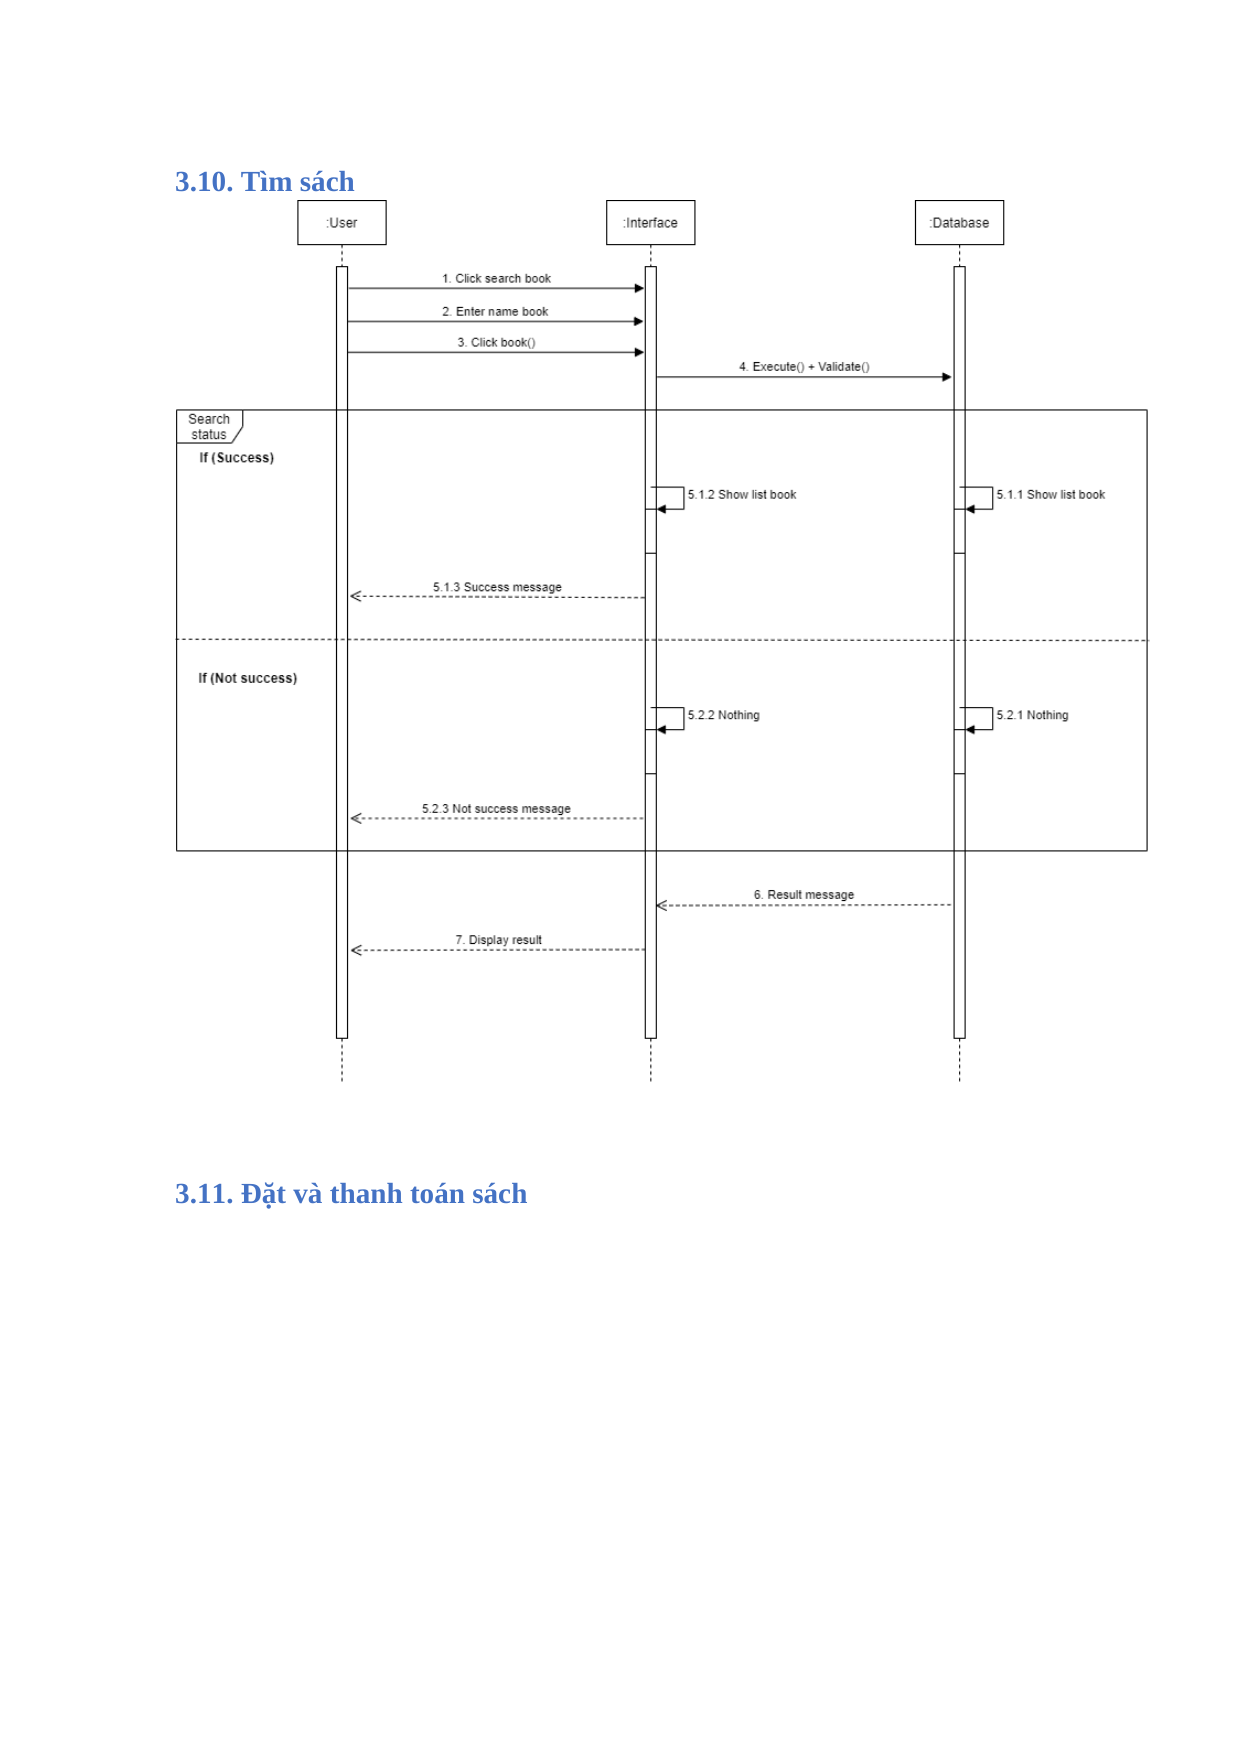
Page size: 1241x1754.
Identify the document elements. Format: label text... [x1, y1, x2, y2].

picture [175, 200, 1150, 1083]
text 3.11. Đặt và thanh toán sách [175, 1177, 1176, 1210]
subtitle 3.10. Tìm sách [175, 164, 1176, 198]
